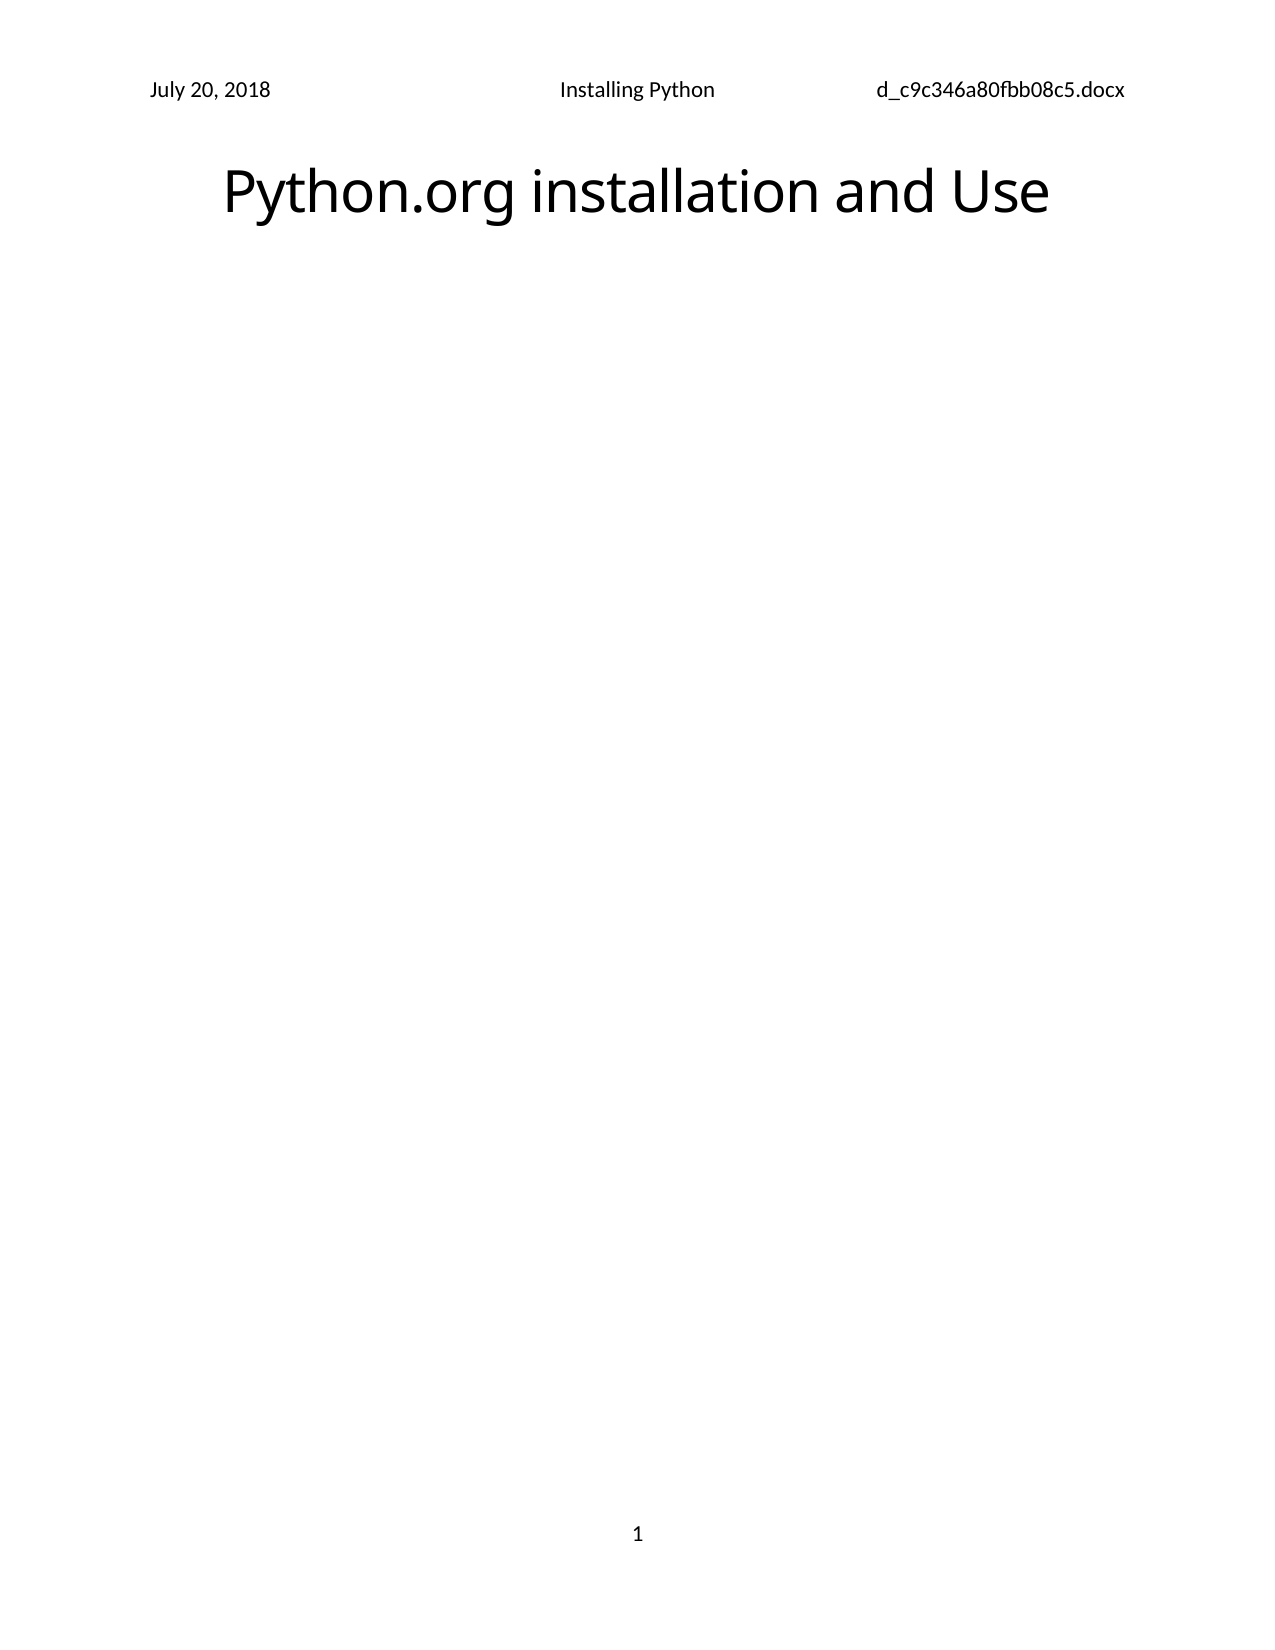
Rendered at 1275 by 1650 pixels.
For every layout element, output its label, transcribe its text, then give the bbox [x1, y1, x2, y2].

title Python.org installation and Use [150, 150, 1125, 229]
